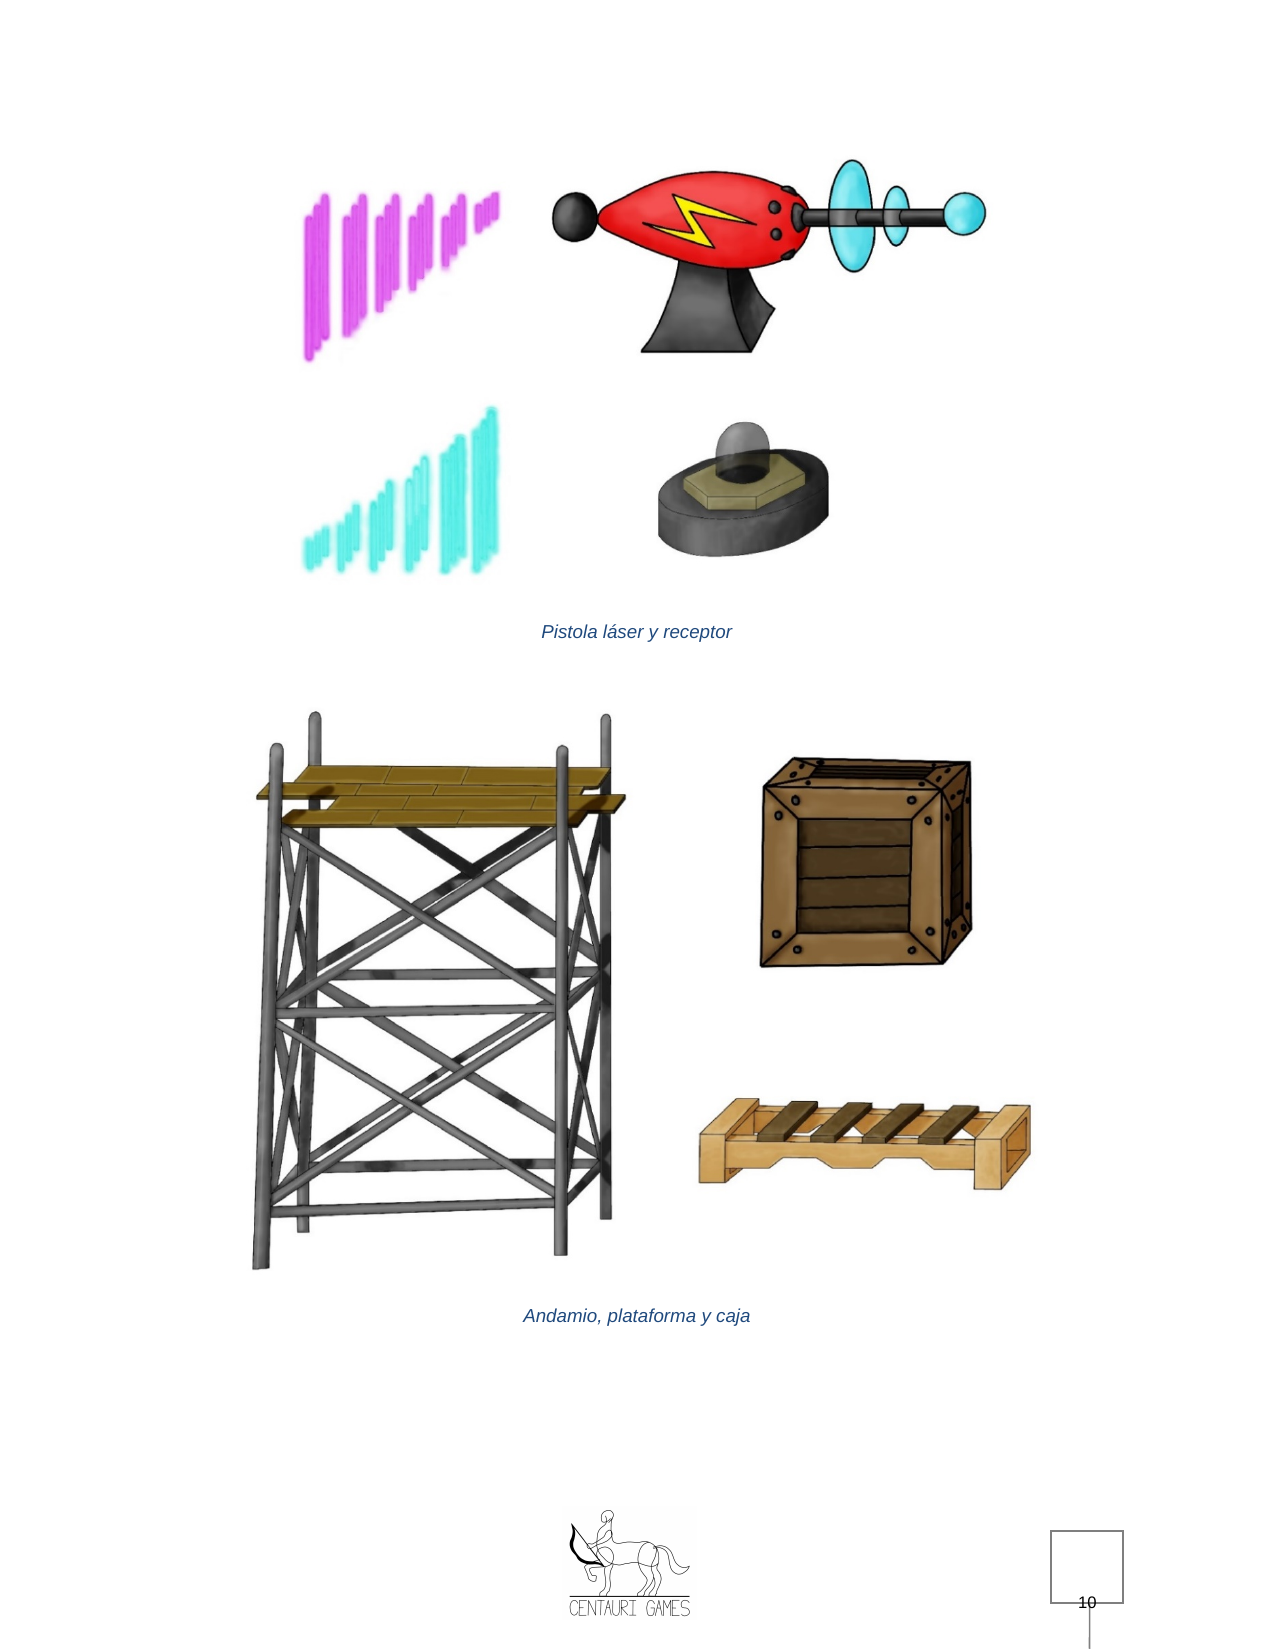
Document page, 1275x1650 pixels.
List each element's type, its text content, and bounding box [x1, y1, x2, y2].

picture [278, 150, 997, 617]
picture [561, 1506, 698, 1620]
text Andamio, plataforma y caja [150, 1305, 1125, 1327]
picture [208, 693, 1067, 1302]
text Pistola láser y receptor [150, 621, 1125, 642]
